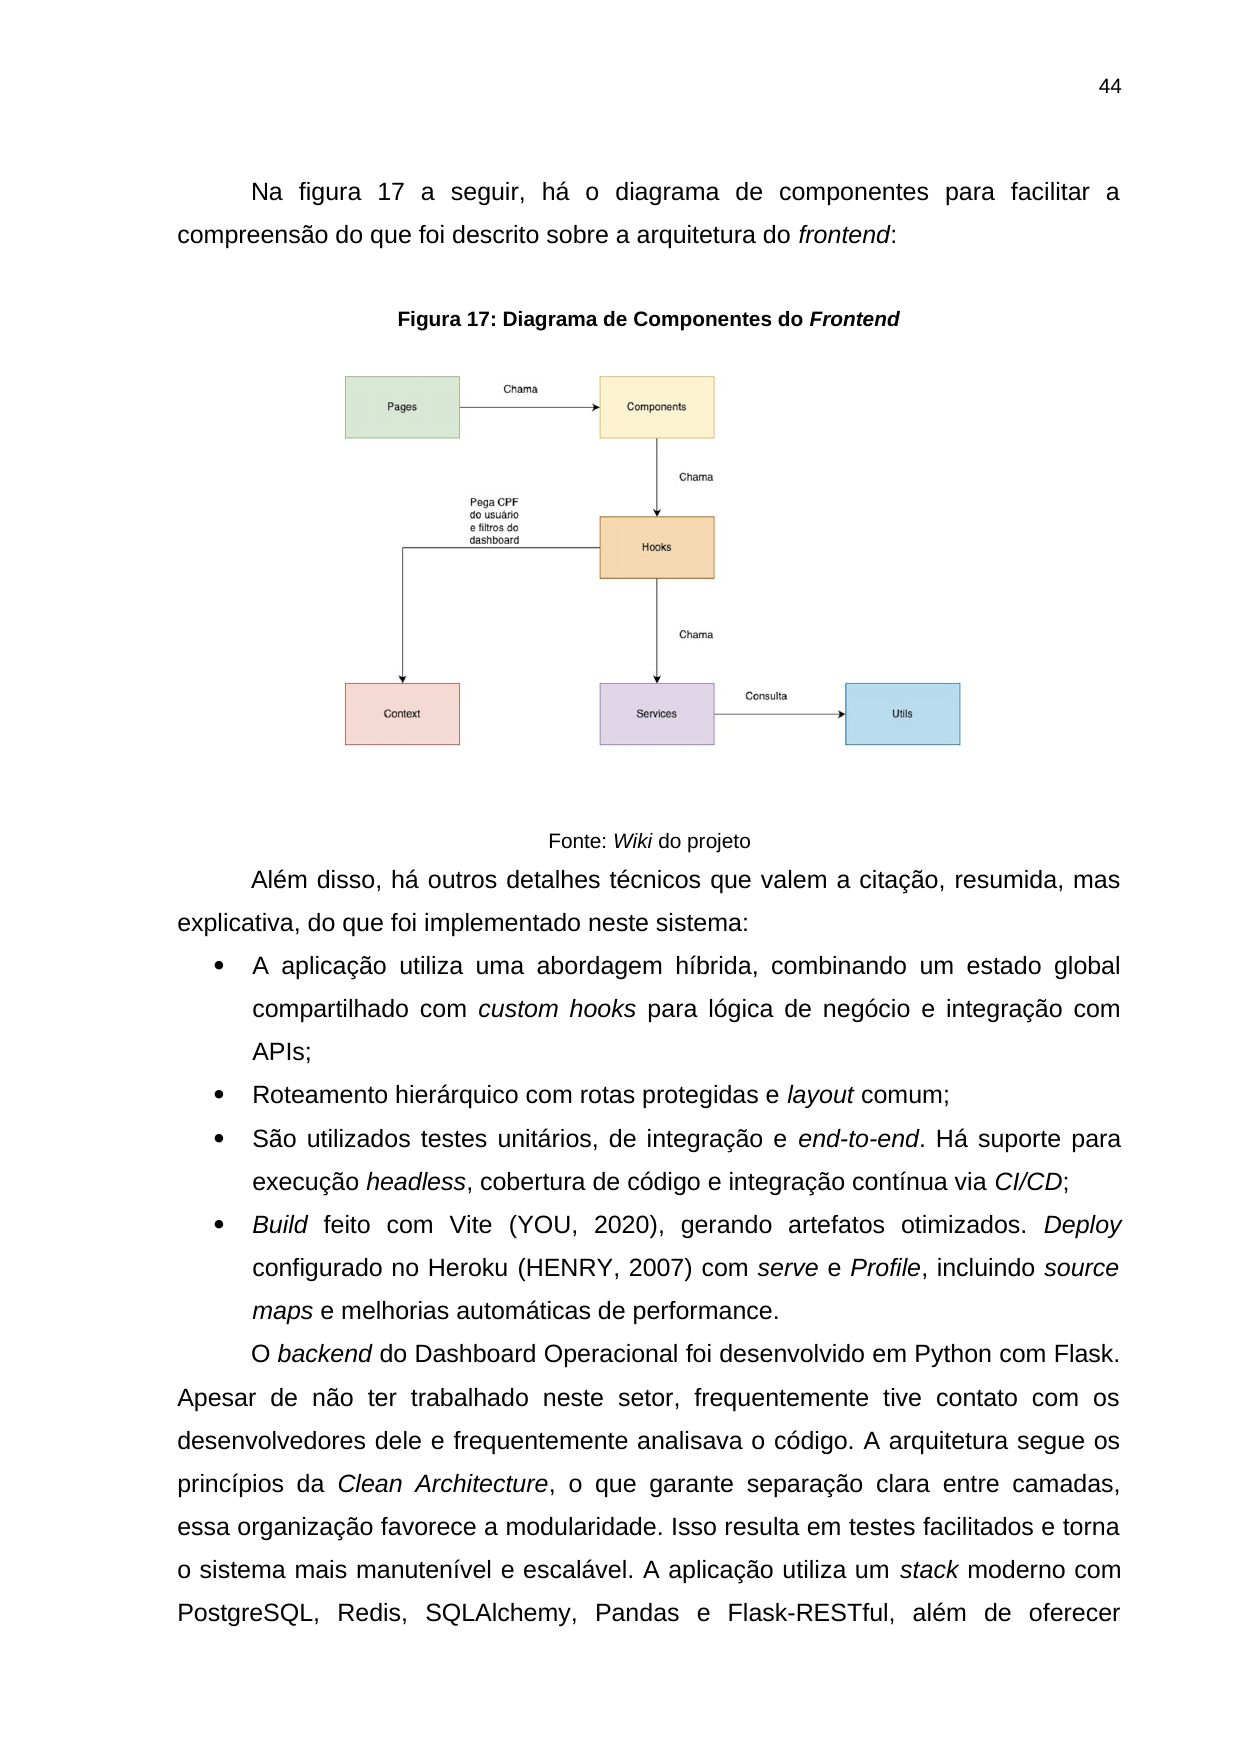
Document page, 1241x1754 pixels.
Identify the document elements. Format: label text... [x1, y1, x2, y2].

text Fonte: Wiki do projeto [177, 829, 1122, 853]
list Roteamento hierárquico com rotas protegidas e layout comum; [214, 1080, 1122, 1109]
list São utilizados testes unitários, de integração e end-to-end. Há suporte para execução headless, cobertura de código e integração contínua via CI/CD; [214, 1124, 1122, 1196]
list A aplicação utiliza uma abordagem híbrida, combinando um estado global compartilhado com custom hooks para lógica de negócio e integração com APIs; [214, 951, 1122, 1066]
list Build feito com Vite (YOU, 2020), gerando artefatos otimizados. Deploy configurado no Heroku (HENRY, 2007) com serve e Profile, incluindo source maps e melhorias automáticas de performance. [214, 1210, 1122, 1325]
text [177, 1339, 1122, 1627]
text Além disso, há outros detalhes técnicos que valem a citação, resumida, mas explicativa, do que foi implementado neste sistema: [177, 865, 1122, 937]
text Na figura 17 a seguir, há o diagrama de componentes para facilitar a compreensão do que foi descrito sobre a arquitetura do frontend: [177, 177, 1122, 249]
picture [288, 342, 1010, 815]
